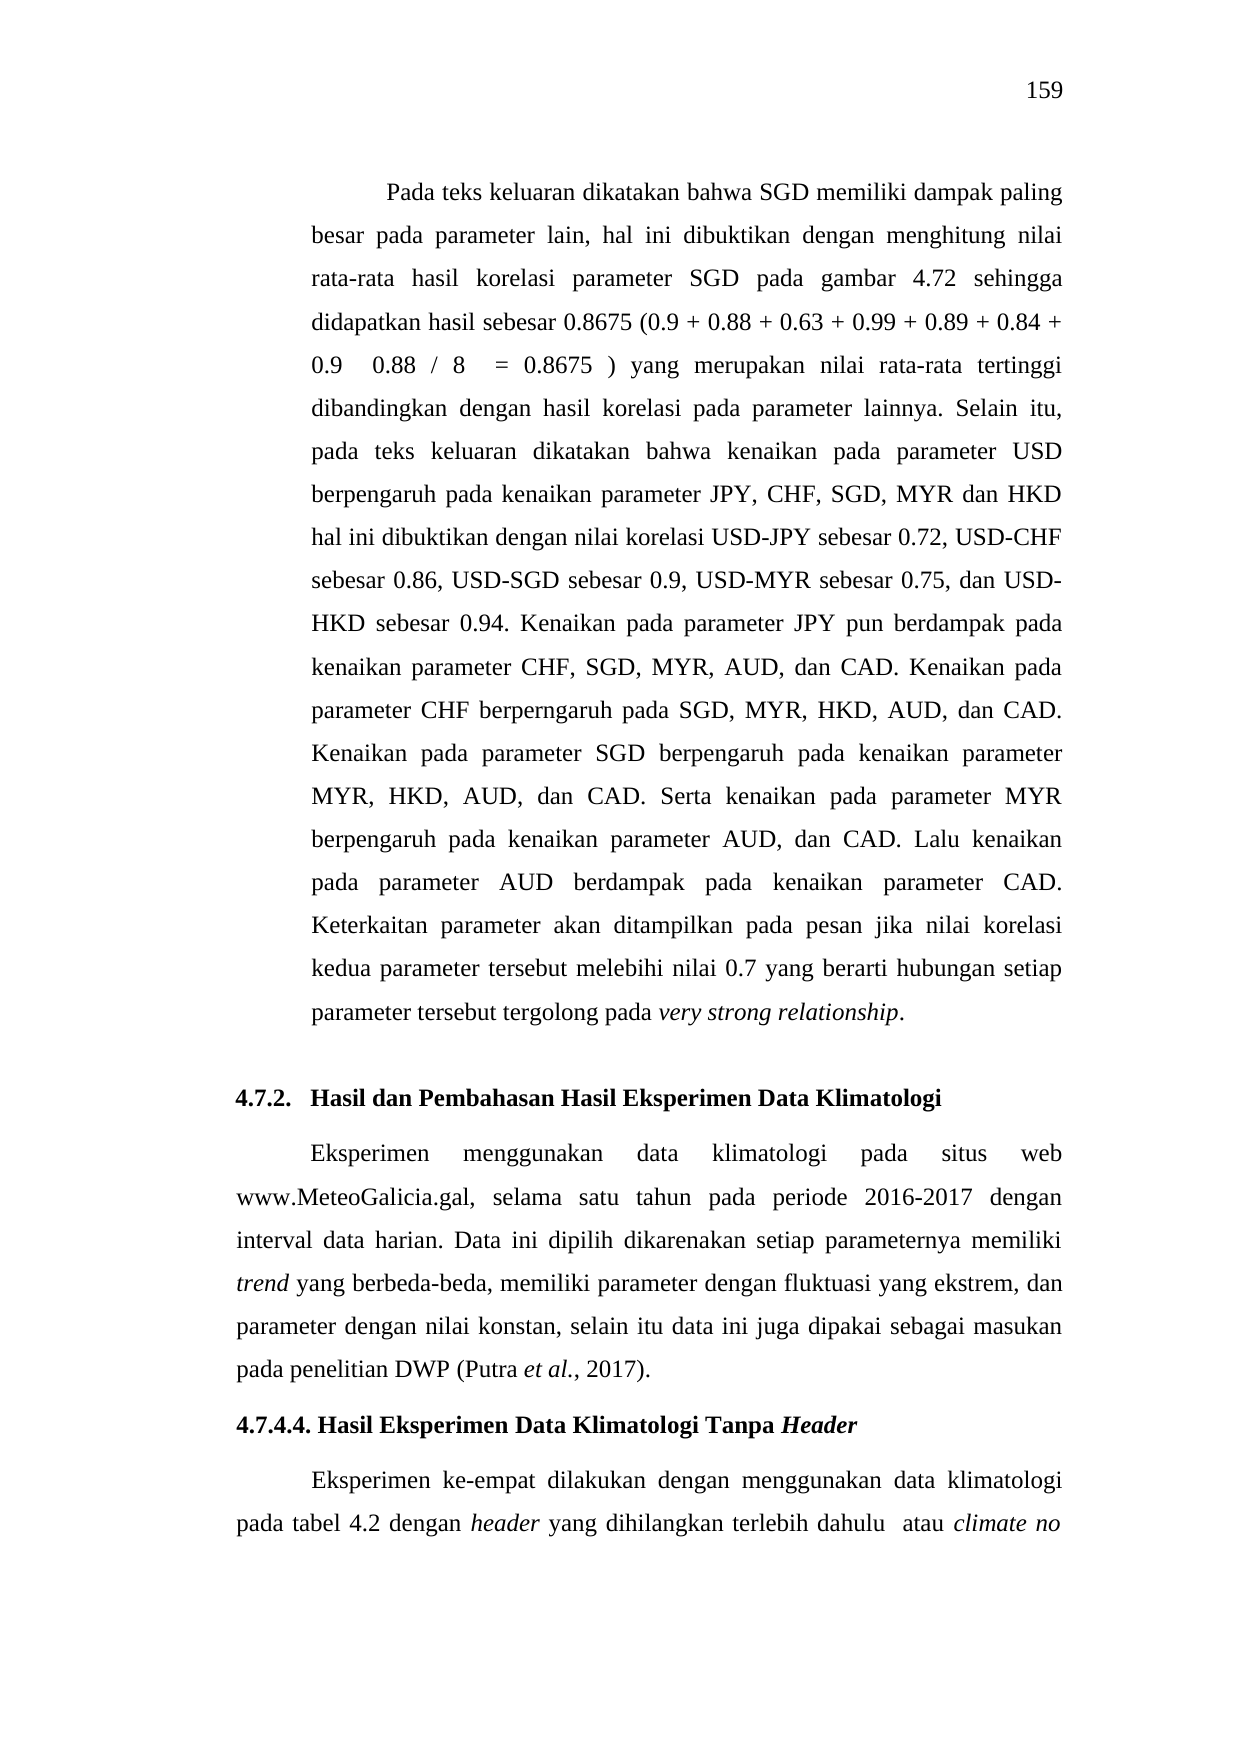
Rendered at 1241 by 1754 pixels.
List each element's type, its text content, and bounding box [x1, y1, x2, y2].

text Pada teks keluaran dikatakan bahwa SGD memiliki dampak paling besar pada parameter lain, hal ini dibuktikan dengan menghitung nilai rata-rata hasil korelasi parameter SGD pada gambar 4.72 sehingga didapatkan hasil sebesar 0.8675 (0.9 + 0.88 + 0.63 + 0.99 + 0.89 + 0.84 + 0.9 0.88 / 8 = 0.8675 ) yang merupakan nilai rata-rata tertinggi dibandingkan dengan hasil korelasi pada parameter lainnya. Selain itu, pada teks keluaran dikatakan bahwa kenaikan pada parameter USD berpengaruh pada kenaikan parameter JPY, CHF, SGD, MYR dan HKD hal ini dibuktikan dengan nilai korelasi USD-JPY sebesar 0.72, USD-CHF sebesar 0.86, USD-SGD sebesar 0.9, USD-MYR sebesar 0.75, dan USD-HKD sebesar 0.94. Kenaikan pada parameter JPY pun berdampak pada kenaikan parameter CHF, SGD, MYR, AUD, dan CAD. Kenaikan pada parameter CHF berperngaruh pada SGD, MYR, HKD, AUD, dan CAD. Kenaikan pada parameter SGD berpengaruh pada kenaikan parameter MYR, HKD, AUD, dan CAD. Serta kenaikan pada parameter MYR berpengaruh pada kenaikan parameter AUD, dan CAD. Lalu kenaikan pada parameter AUD berdampak pada kenaikan parameter CAD. Keterkaitan parameter akan ditampilkan pada pesan jika nilai korelasi kedua parameter tersebut melebihi nilai 0.7 yang berarti hubungan setiap parameter tersebut tergolong pada very strong relationship. [311, 177, 1063, 1025]
list Hasil Eksperimen Data Klimatologi Tanpa Header [236, 1410, 1063, 1438]
subtitle Hasil dan Pembahasan Hasil Eksperimen Data Klimatologi [235, 1083, 1063, 1112]
text Eksperimen menggunakan data klimatologi pada situs web www.MeteoGalicia.gal, selama satu tahun pada periode 2016-2017 dengan interval data harian. Data ini dipilih dikarenakan setiap parameternya memiliki trend yang berbeda-beda, memiliki parameter dengan fluktuasi yang ekstrem, dan parameter dengan nilai konstan, selain itu data ini juga dipakai sebagai masukan pada penelitian DWP (Putra et al., 2017). [236, 1138, 1063, 1383]
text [236, 1465, 1063, 1537]
